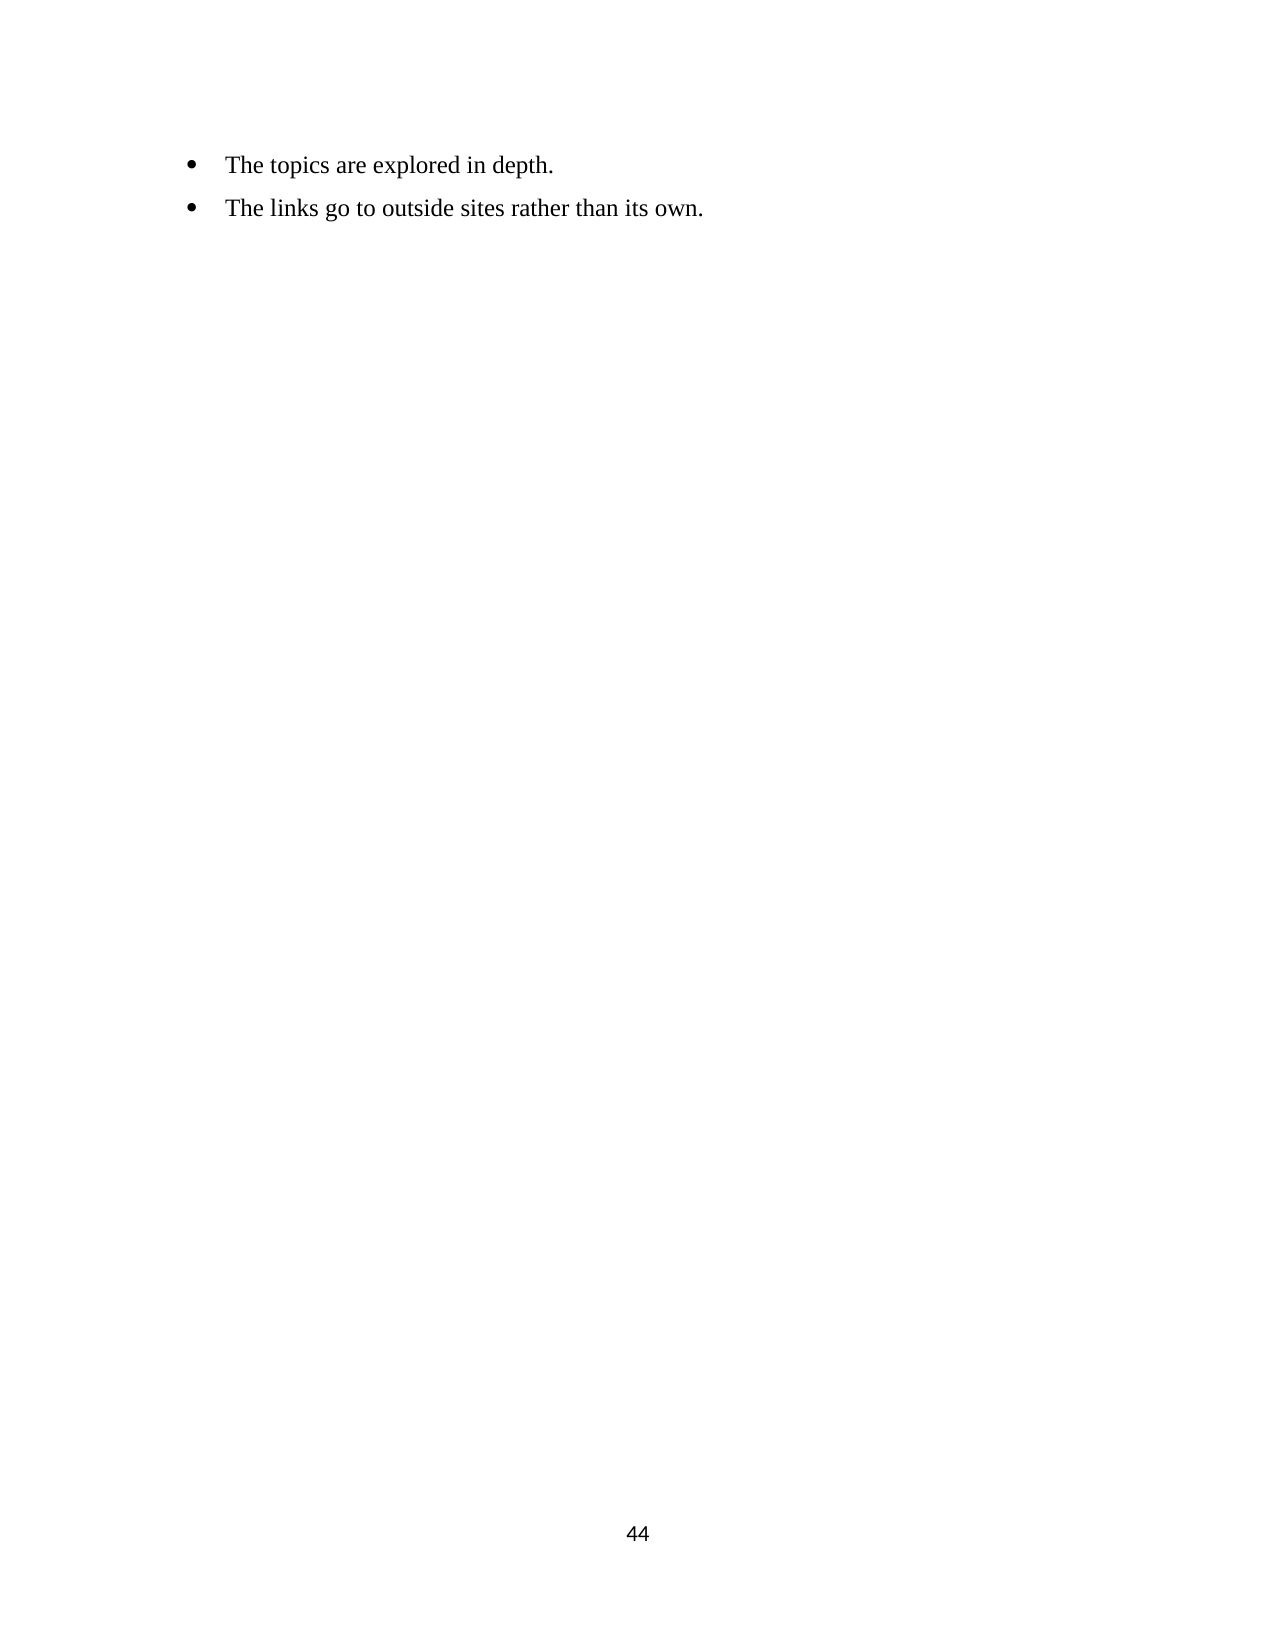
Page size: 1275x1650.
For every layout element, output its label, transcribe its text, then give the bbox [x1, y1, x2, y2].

list The links go to outside sites rather than its own. [187, 193, 1125, 222]
list The topics are explored in depth. [187, 150, 1125, 179]
